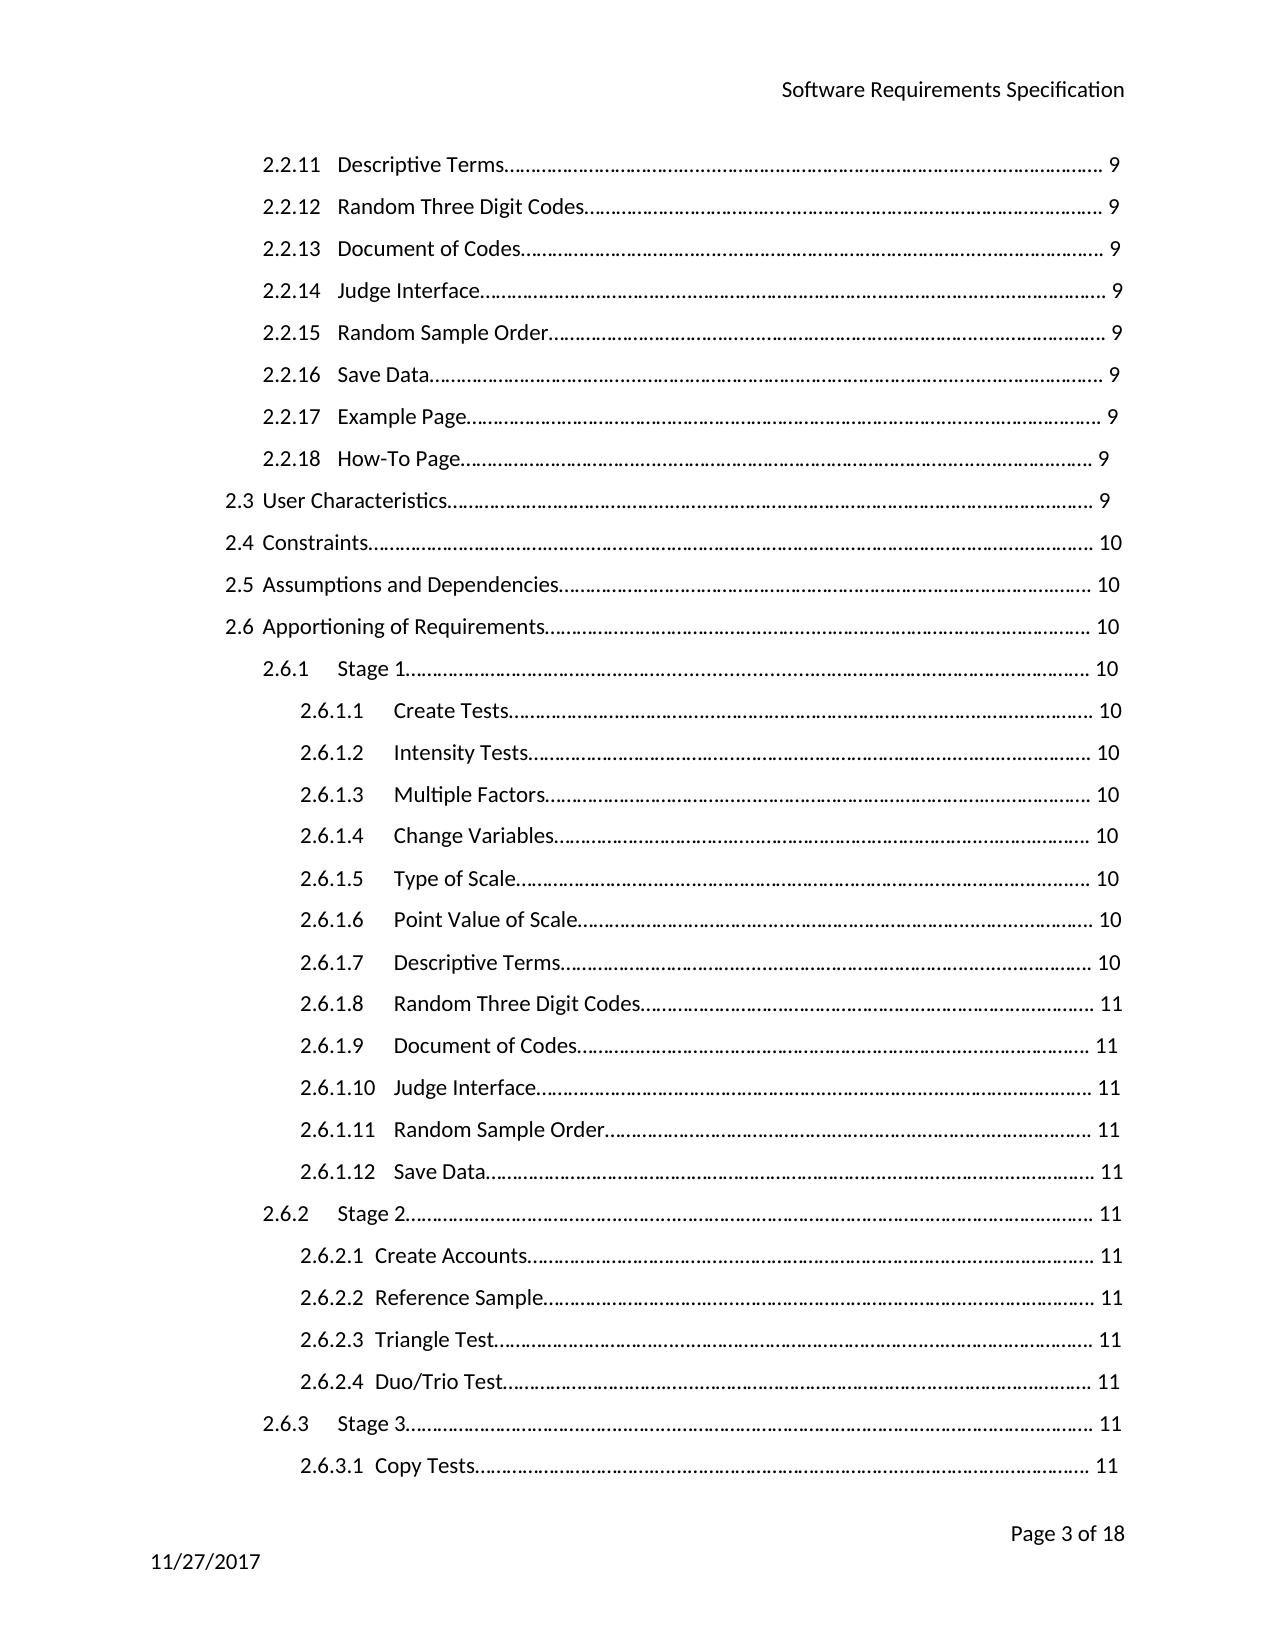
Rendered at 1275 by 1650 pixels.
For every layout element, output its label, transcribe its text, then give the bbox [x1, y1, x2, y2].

list Type of Scale……………………….…...……………………………………..….……………..…..…. 10 [300, 864, 1125, 892]
list Example Page………………………………………………………………………………..…..….………………. 9 [262, 402, 1125, 430]
list Point Value of Scale…………………………….…...……………………………..……...…………. 10 [300, 906, 1125, 934]
list Descriptive Terms…………………………….…...………………………………..…...……………. 10 [300, 948, 1125, 976]
list Judge Interface…………………………….…...………………………………..……………..….………………. 9 [262, 276, 1125, 304]
list Save Data…………………………….…...…………………………………………………..…..….………………. 9 [262, 360, 1125, 388]
list Document of Codes………………………………………………………………..….………………. 11 [300, 1032, 1125, 1059]
list How-To Page…………………………….…...……………………………………………..…..….……….……. 9 [262, 444, 1125, 472]
list Intensity Tests…………………………….…...…………………………………..….….….…………. 10 [300, 738, 1125, 766]
list Create Tests…………………………….…...………………………………..….……..…….…………. 10 [300, 696, 1125, 724]
list Triangle Test………………………….…...……………………………………..….………………………. 11 [300, 1325, 1125, 1353]
list Multiple Factors…………………………….…...…………………………………….….……………. 10 [300, 780, 1125, 808]
list Document of Codes…………………………….…...………………………………………..….………………. 9 [262, 234, 1125, 262]
list Constraints…………………………….……..……...……………………………………………………………….…………. 10 [225, 528, 1125, 556]
list Stage 2…………………………….……..……...……………………………………………………………………. 11 [262, 1199, 1125, 1227]
list Save Data…………………………………………………………………..…….….………..……………. 11 [300, 1157, 1125, 1186]
list Random Sample Order…………………………………….……………..………….………………. 11 [300, 1116, 1125, 1143]
list Random Three Digit Codes……………………….…………………………………………………. 11 [300, 989, 1125, 1018]
list Change Variables…………………………….…..…………………………………..….…….………. 10 [300, 822, 1125, 850]
list Stage 3…………………………….……..……...……………………………………………………………………. 11 [262, 1409, 1125, 1437]
list User Characteristics…………………………….……..……...…………………………………………….………………. 9 [225, 486, 1125, 514]
list Descriptive Terms…………………………….…...…………………………………………..….………………. 9 [262, 150, 1125, 178]
list Assumptions and Dependencies………………………………………………………………………………….……. 10 [225, 570, 1125, 598]
list Reference Sample………………………….…...……………………………………..….………………. 11 [300, 1283, 1125, 1311]
list Copy Tests…………………………….…...…………………………………..……………….……………. 11 [300, 1451, 1125, 1479]
list Create Accounts…………………………….…...……………………………………..….………………. 11 [300, 1241, 1125, 1269]
list Random Sample Order…………………………….…...…………………….……………..….………………. 9 [262, 318, 1125, 346]
list Judge Interface………………………………………………..……………..….………………………. 11 [300, 1073, 1125, 1102]
list Duo/Trio Test………………………….…...……………………………………..….…………….………. 11 [300, 1367, 1125, 1395]
list Apportioning of Requirements…………………………….……..……...……………………………………………. 10 [225, 612, 1125, 640]
list Stage 1…………………………….……..……...........................……………………………………………. 10 [262, 654, 1125, 682]
list Random Three Digit Codes…………………………….…...…………………………………………………. 9 [262, 192, 1125, 220]
